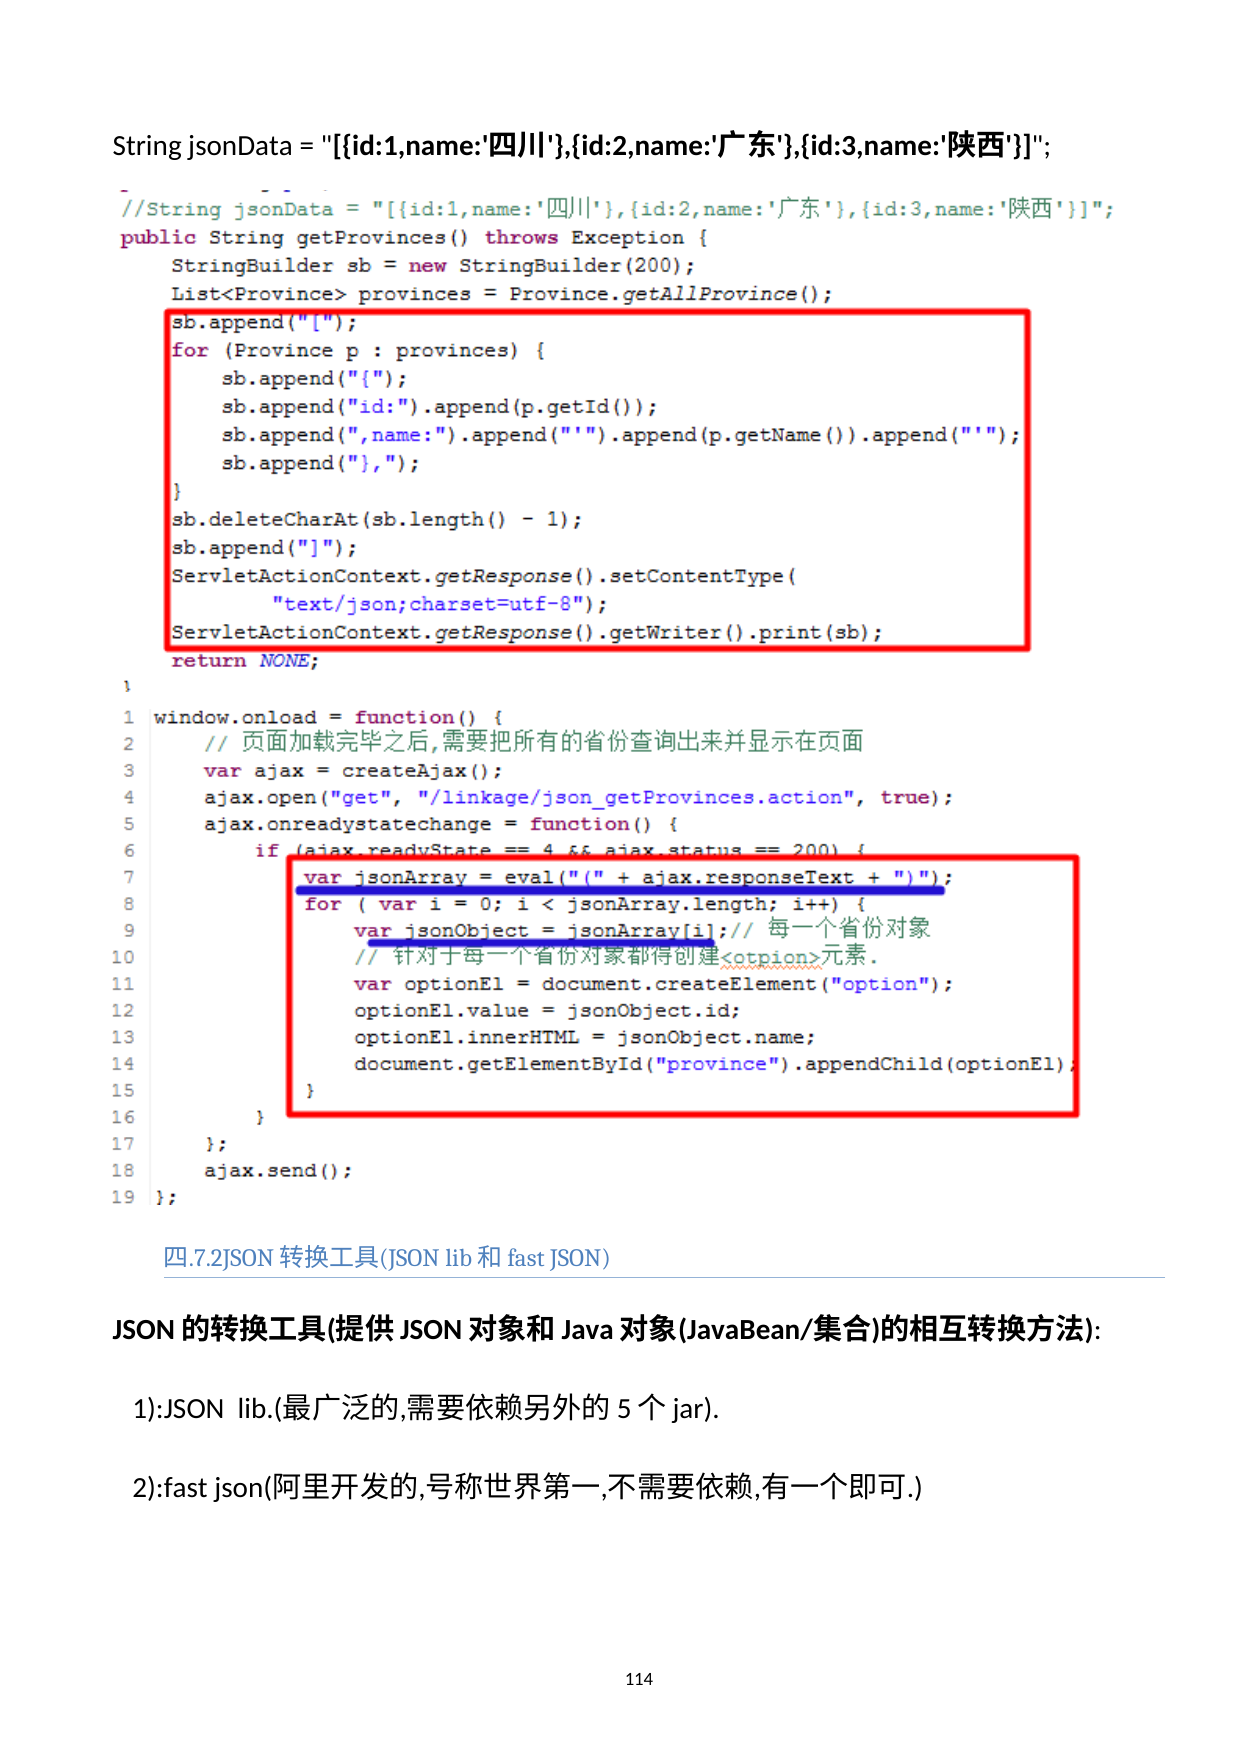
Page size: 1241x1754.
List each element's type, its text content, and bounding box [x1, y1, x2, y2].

text 1):JSON lib.(最广泛的,需要依赖另外的5个jar). [75, 1366, 1165, 1445]
picture [112, 709, 1154, 1205]
text JSON的转换工具(提供JSON对象和Java对象(JavaBean/集合)的相互转换方法): [75, 1287, 1165, 1366]
text String jsonData = "[{id:1,name:'四川'},{id:2,name:'广东'},{id:3,name:'陕西'}]"; [75, 103, 1165, 183]
subtitle JSON转换工具(JSON lib和fast JSON) [164, 1236, 1165, 1277]
picture [112, 190, 1196, 692]
text 2):fast json(阿里开发的,号称世界第一,不需要依赖,有一个即可.) [75, 1445, 1165, 1525]
